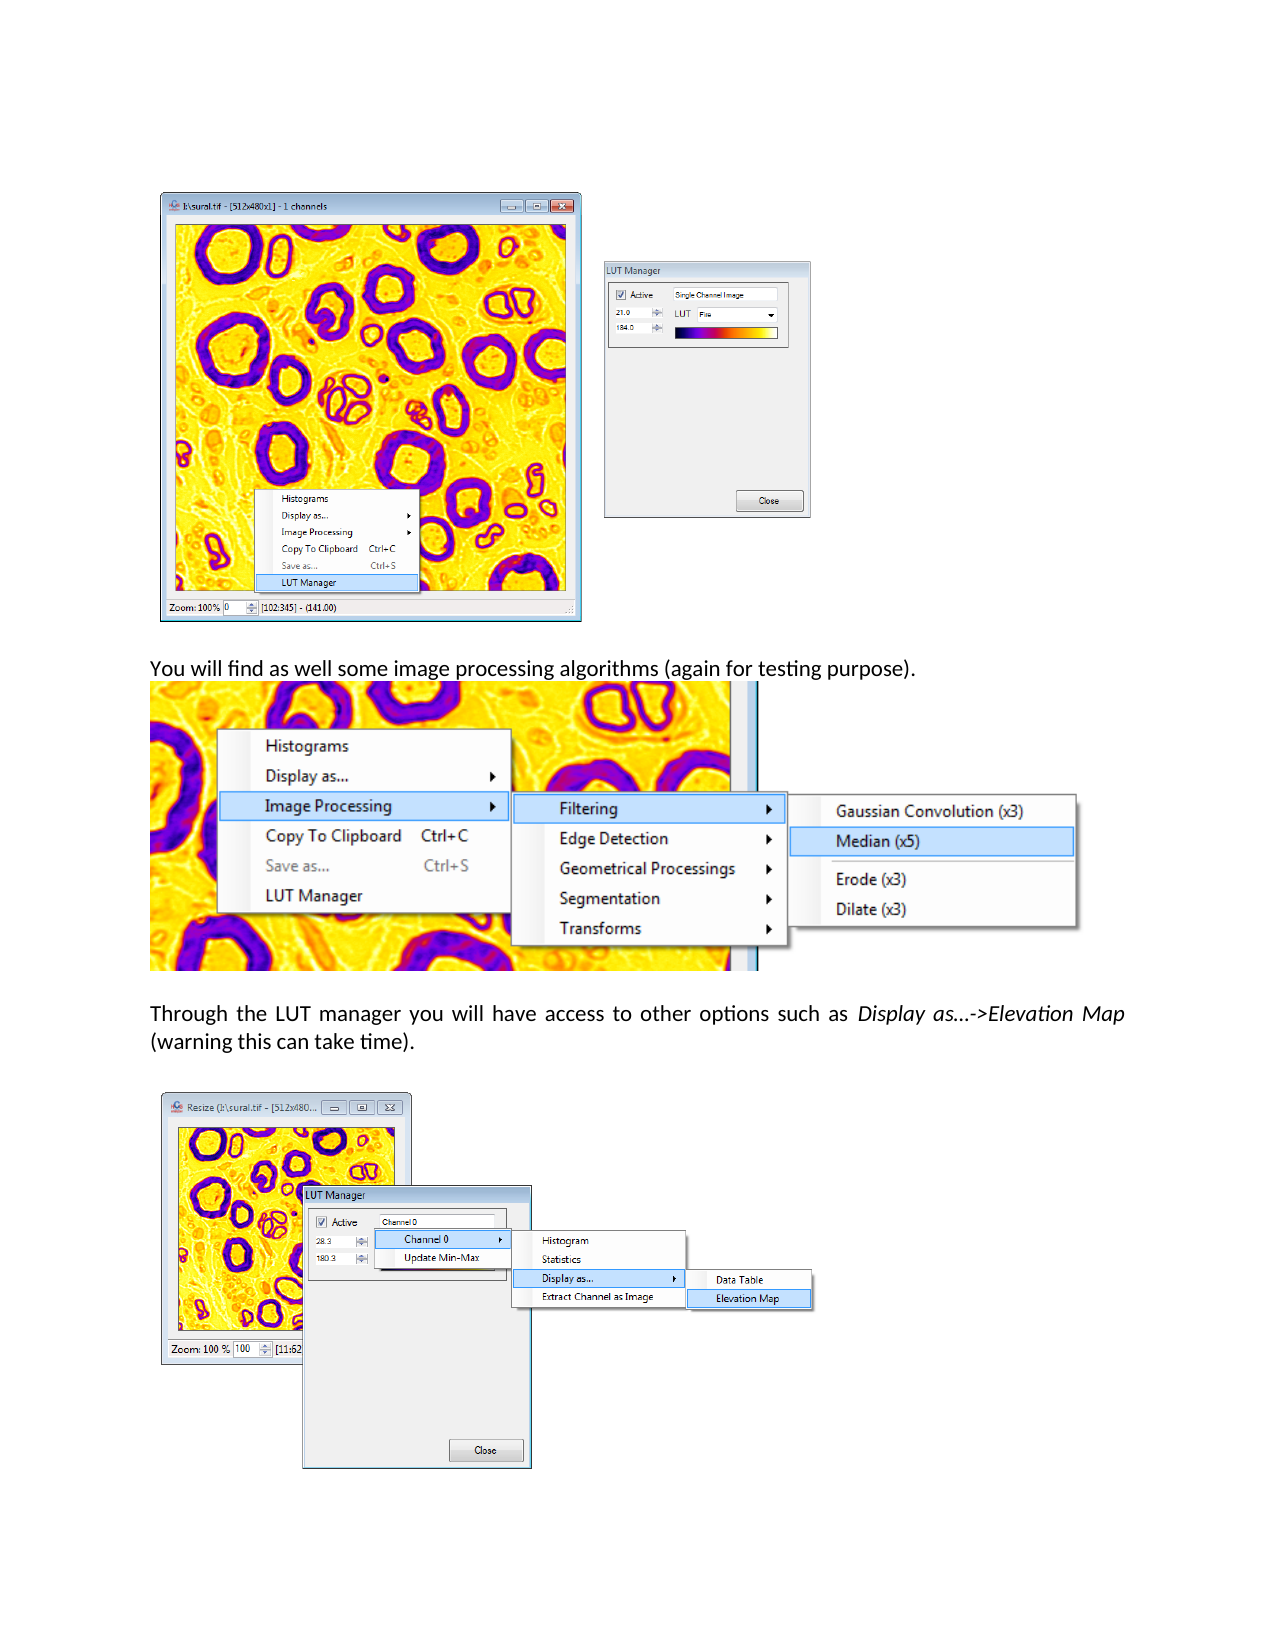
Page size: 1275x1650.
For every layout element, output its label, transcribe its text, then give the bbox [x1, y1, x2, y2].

picture [150, 178, 827, 626]
picture [150, 681, 1125, 971]
text You will find as well some image processing algorithms (again for testing purpose). [150, 654, 1125, 681]
text Through the LUT manager you will have access to other options such as Display as…->Elevation Map (warning this can take time). [150, 999, 1125, 1055]
picture [150, 1083, 833, 1473]
